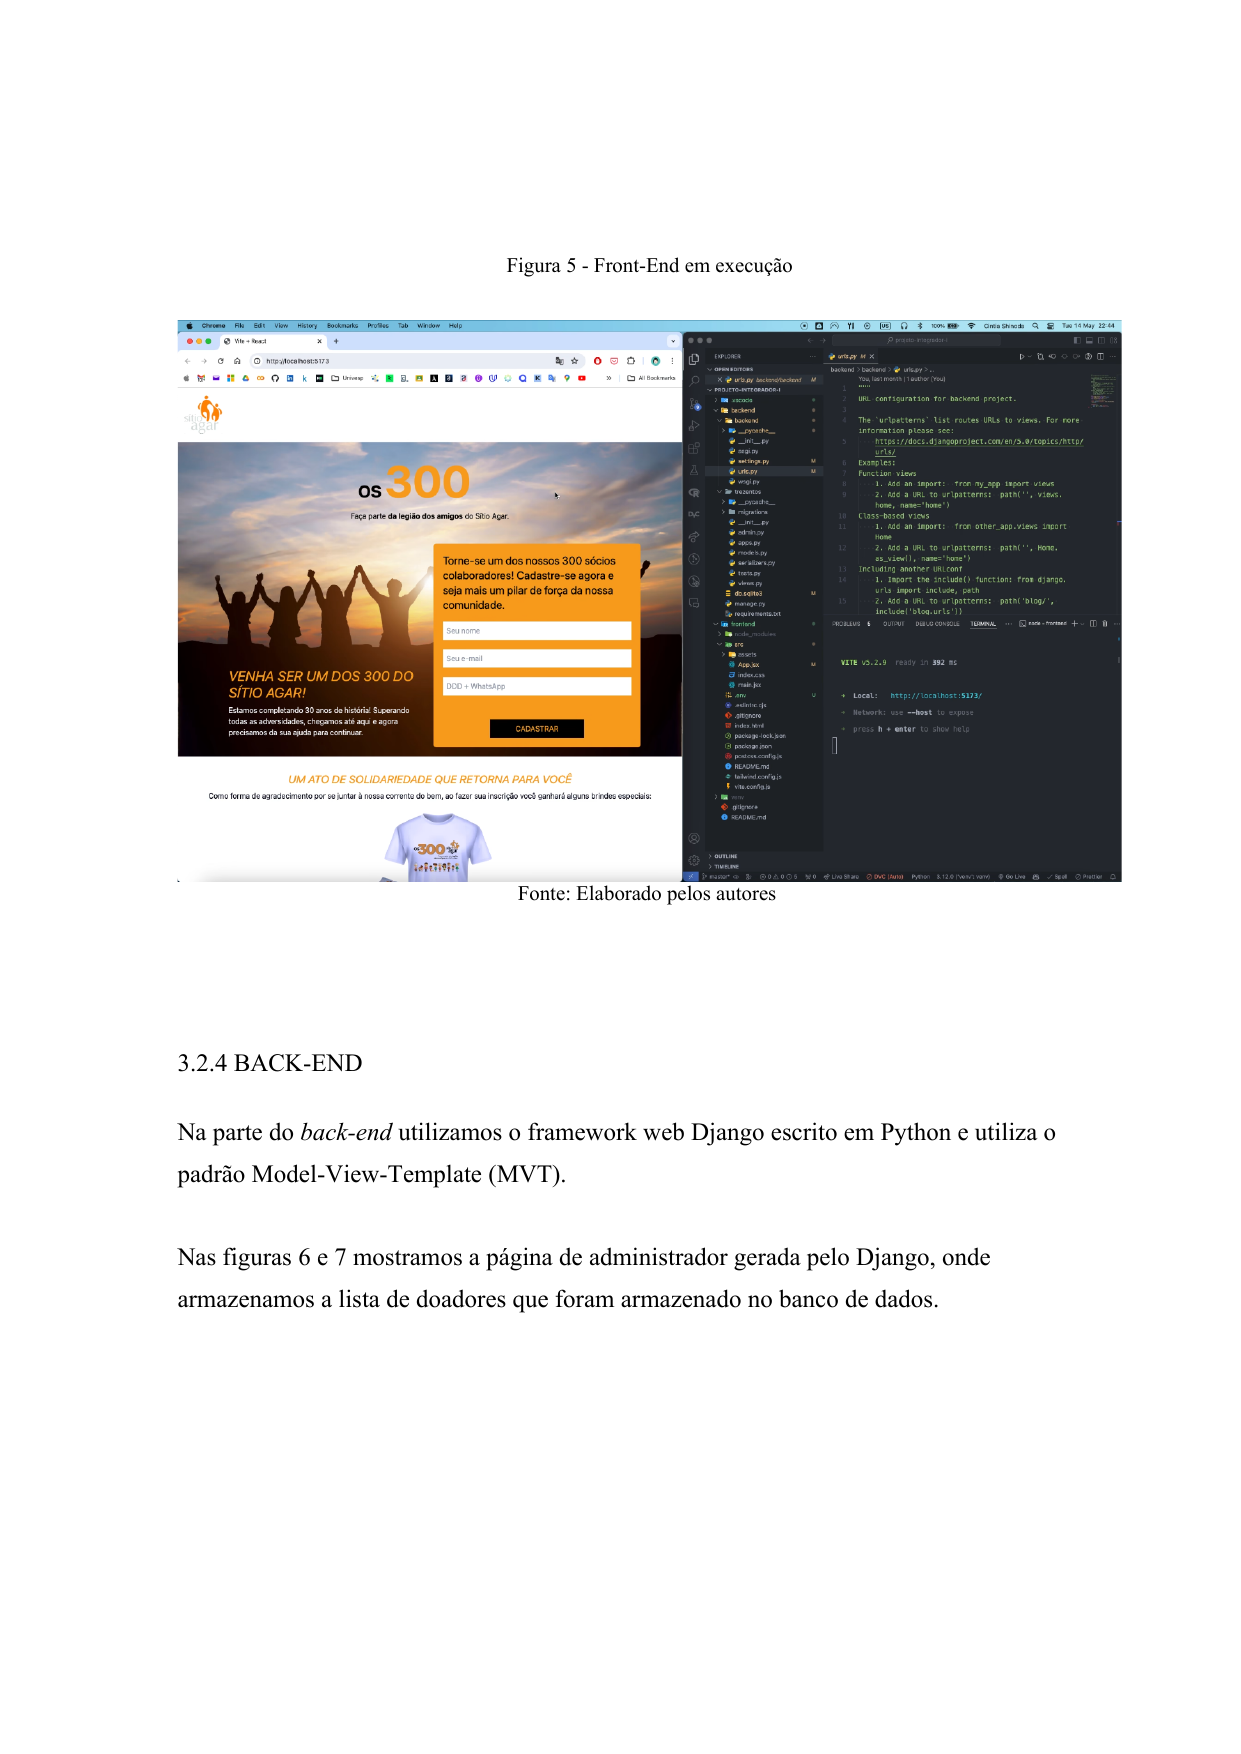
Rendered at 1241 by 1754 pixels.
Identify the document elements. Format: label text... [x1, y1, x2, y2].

text Nas figuras 6 e 7 mostramos a página de administrador gerada pelo Django, onde armazenamos a lista de doadores que foram armazenado no banco de dados. [177, 1243, 1122, 1312]
text Fonte: Elaborado pelos autores [177, 882, 1122, 905]
subtitle 3.2.4 BACK-END [177, 1049, 1122, 1077]
text Na parte do back-end utilizamos o framework web Django escrito em Python e utiliza o padrão Model-View-Template (MVT). [177, 1118, 1122, 1188]
picture [177, 320, 1122, 882]
text Figura 5 - Front-End em execução [177, 253, 1122, 277]
